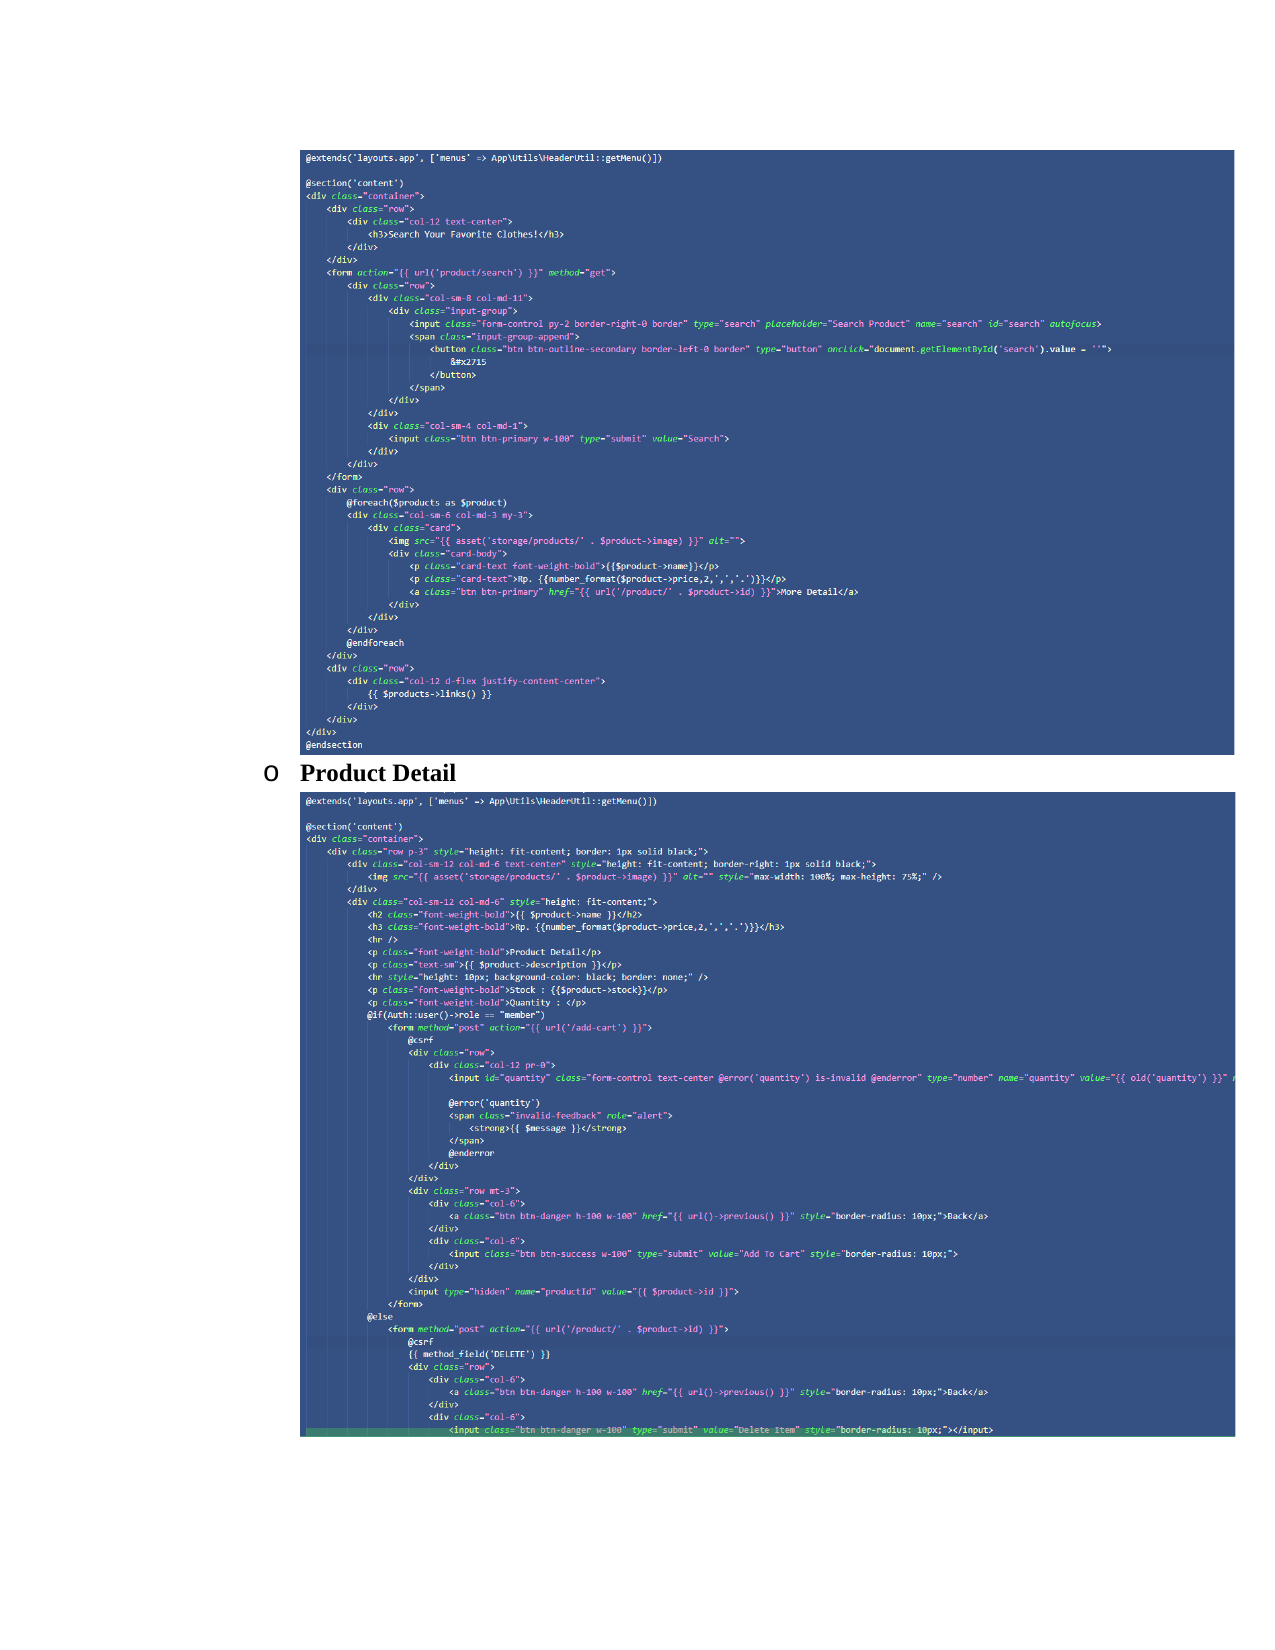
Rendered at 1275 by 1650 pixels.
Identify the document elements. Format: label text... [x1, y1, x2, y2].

picture [300, 792, 1236, 1437]
list Product Detail [262, 757, 1125, 790]
picture [300, 150, 1235, 755]
